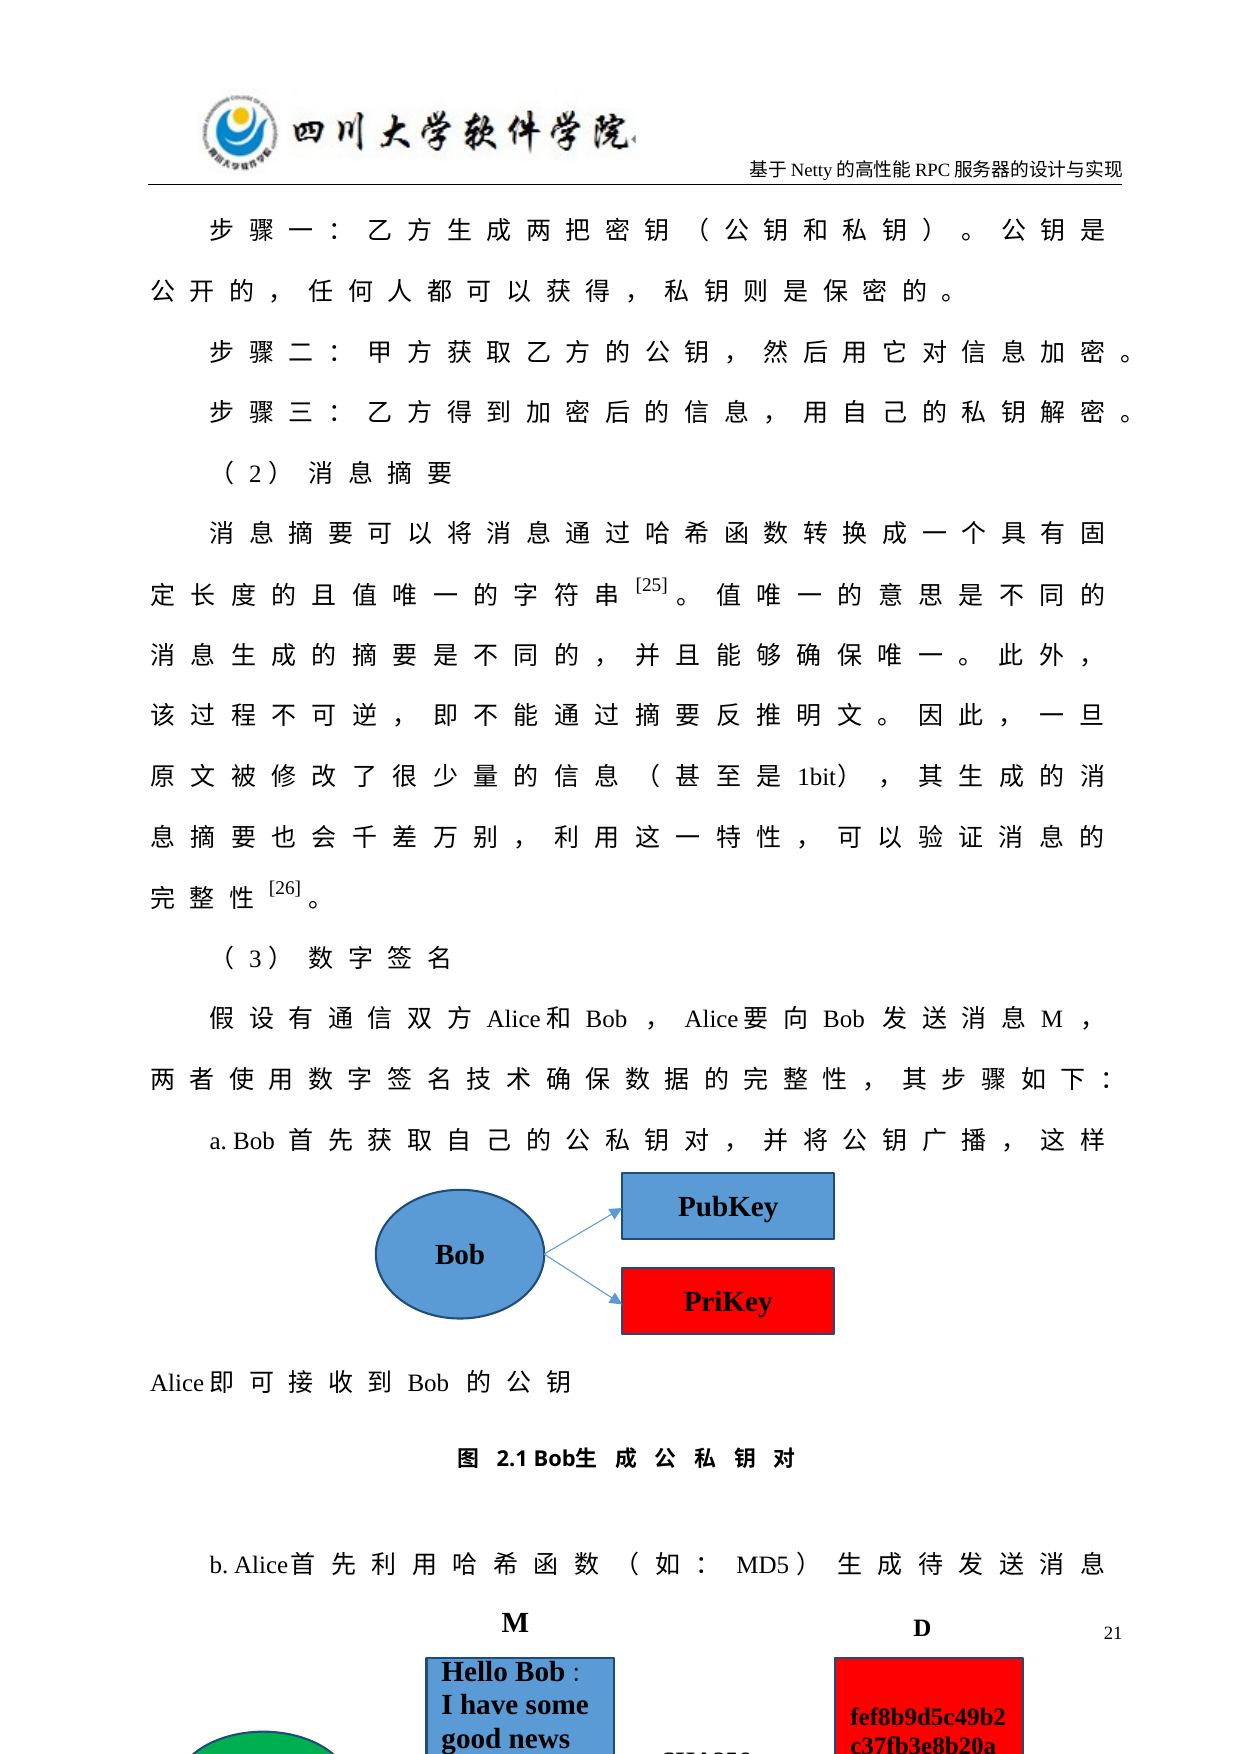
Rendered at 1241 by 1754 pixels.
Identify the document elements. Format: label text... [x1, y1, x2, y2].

text 消息摘要可以将消息通过哈希函数转换成一个具有固定长度的且值唯一的字符串[25]。值唯一的意思是不同的消息生成的摘要是不同的，并且能够确保唯一。此外，该过程不可逆，即不能通过摘要反推明文。因此，一旦原文被修改了很少量的信息（甚至是1bit），其生成的消息摘要也会千差万别，利用这一特性，可以验证消息的完整性[26]。 [150, 502, 1120, 926]
text 步骤一：乙方生成两把密钥（公钥和私钥）。公钥是公开的，任何人都可以获得，私钥则是保密的。 [150, 198, 1120, 320]
text b. Alice首先利用哈希函数（如：MD5）生成待发送消息M的消息摘要D [150, 1532, 1120, 1593]
text 图2.1 Bob生成公私钥对 [150, 1426, 1120, 1487]
text 步骤二：甲方获取乙方的公钥，然后用它对信息加密。 [150, 320, 1120, 380]
text （2）消息摘要 [150, 441, 1120, 502]
text a. Bob首先获取自己的公私钥对，并将公钥广播，这样Alice即可接收到Bob的公钥 [150, 1108, 1120, 1411]
text 步骤三：乙方得到加密后的信息，用自己的私钥解密。 [150, 380, 1120, 441]
text （3）数字签名 [150, 926, 1120, 987]
text 假设有通信双方Alice和Bob，Alice要向Bob发送消息M，两者使用数字签名技术确保数据的完整性，其步骤如下： [150, 987, 1120, 1108]
picture [197, 88, 639, 177]
